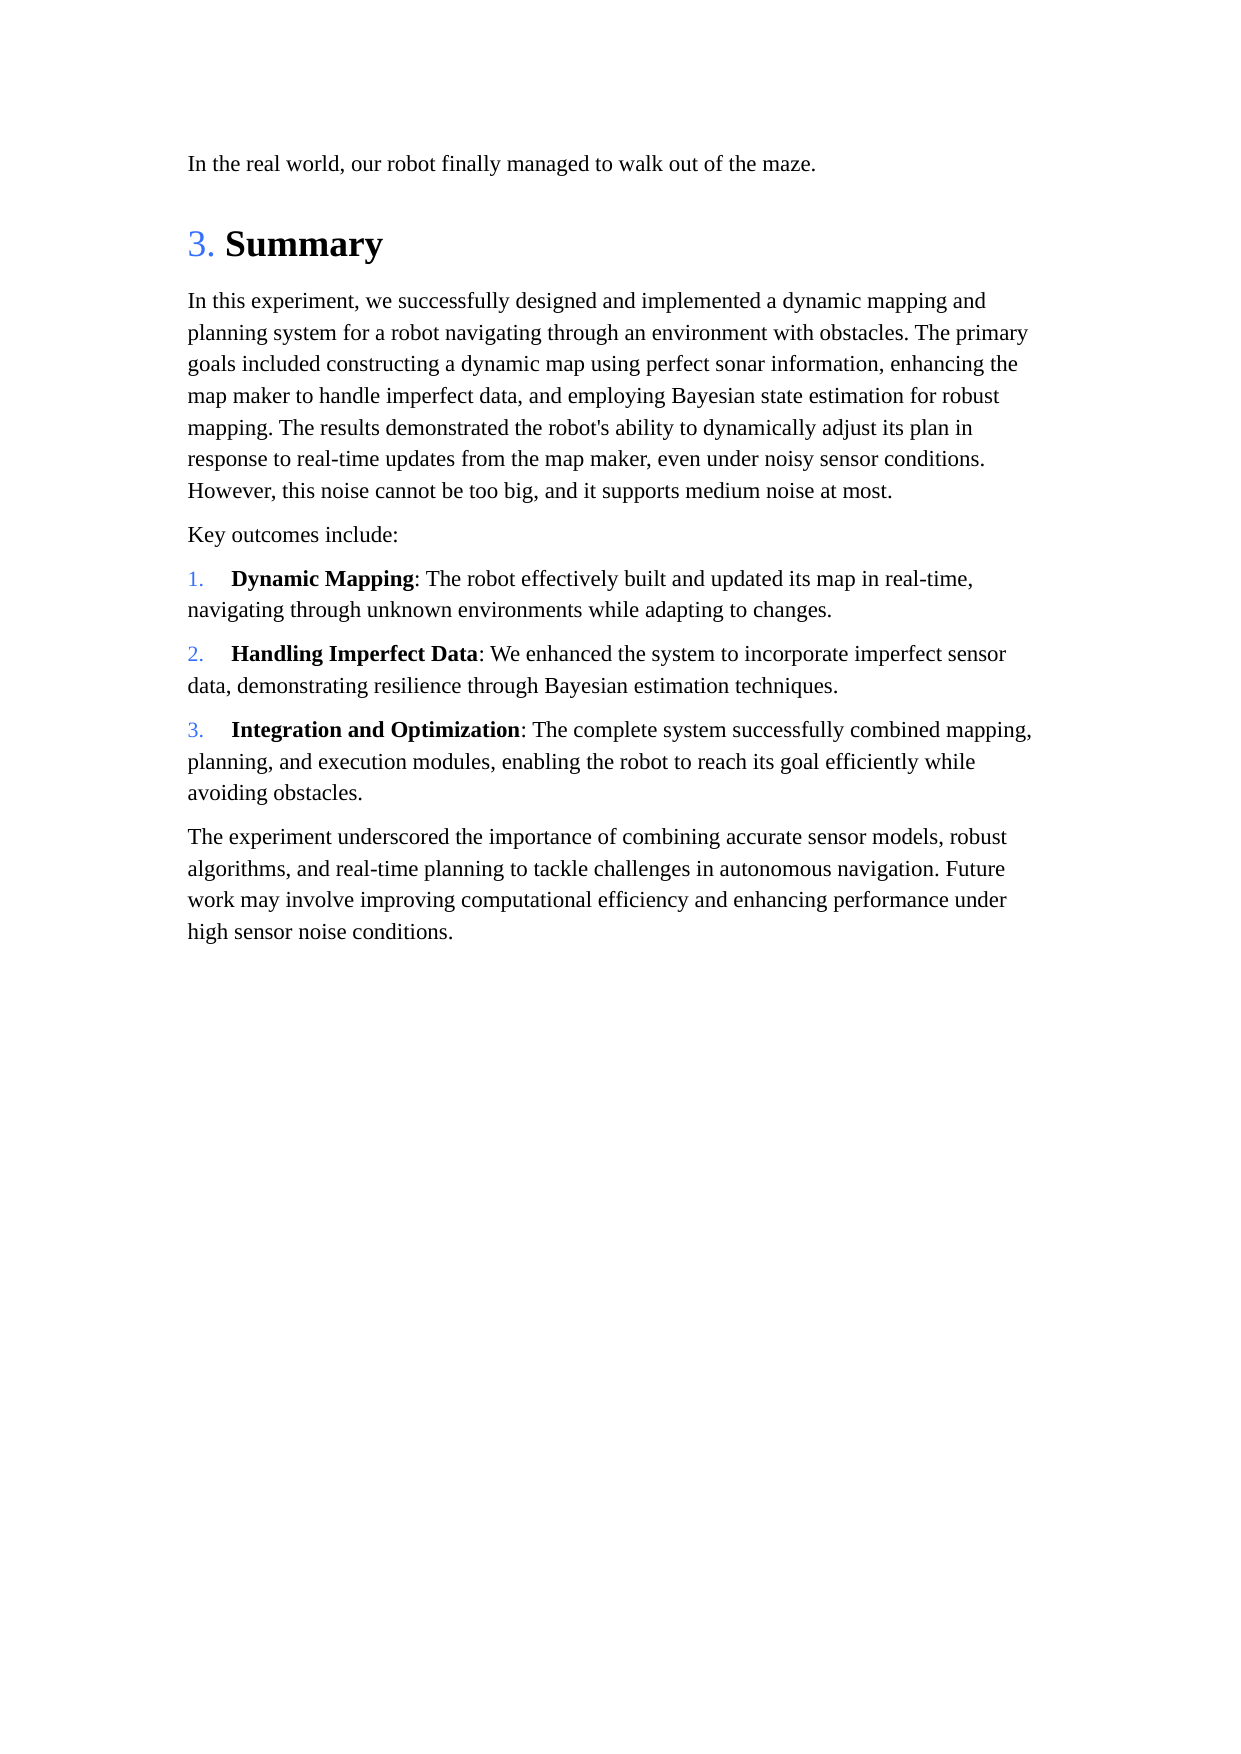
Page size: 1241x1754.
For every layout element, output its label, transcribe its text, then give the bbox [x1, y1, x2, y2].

list Integration and Optimization: The complete system successfully combined mapping, planning, and execution modules, enabling the robot to reach its goal efficiently while avoiding obstacles. [187, 716, 1053, 806]
text The experiment underscored the importance of combining accurate sensor models, robust algorithms, and real-time planning to tackle challenges in autonomous navigation. Future work may involve improving computational efficiency and enhancing performance under high sensor noise conditions. [187, 823, 1053, 944]
text 3. Summary [187, 221, 1053, 264]
list Handling Imperfect Data: We enhanced the system to incorporate imperfect sensor data, demonstrating resilience through Bayesian estimation techniques. [187, 641, 1053, 698]
text Key outcomes include: [187, 521, 1053, 547]
text In the real world, our robot finally managed to walk out of the maze. [187, 150, 1053, 176]
list Dynamic Mapping: The robot effectively built and updated its map in real-time, navigating through unknown environments while adapting to changes. [187, 565, 1053, 623]
text In this experiment, we successfully designed and implemented a dynamic mapping and planning system for a robot navigating through an environment with obstacles. The primary goals included constructing a dynamic map using perfect sonar information, enhancing the map maker to handle imperfect data, and employing Bayesian state estimation for robust mapping. The results demonstrated the robot's ability to dynamically adjust its plan in response to real-time updates from the map maker, even under noisy sensor conditions. However, this noise cannot be too big, and it supports medium noise at most. [187, 287, 1053, 503]
